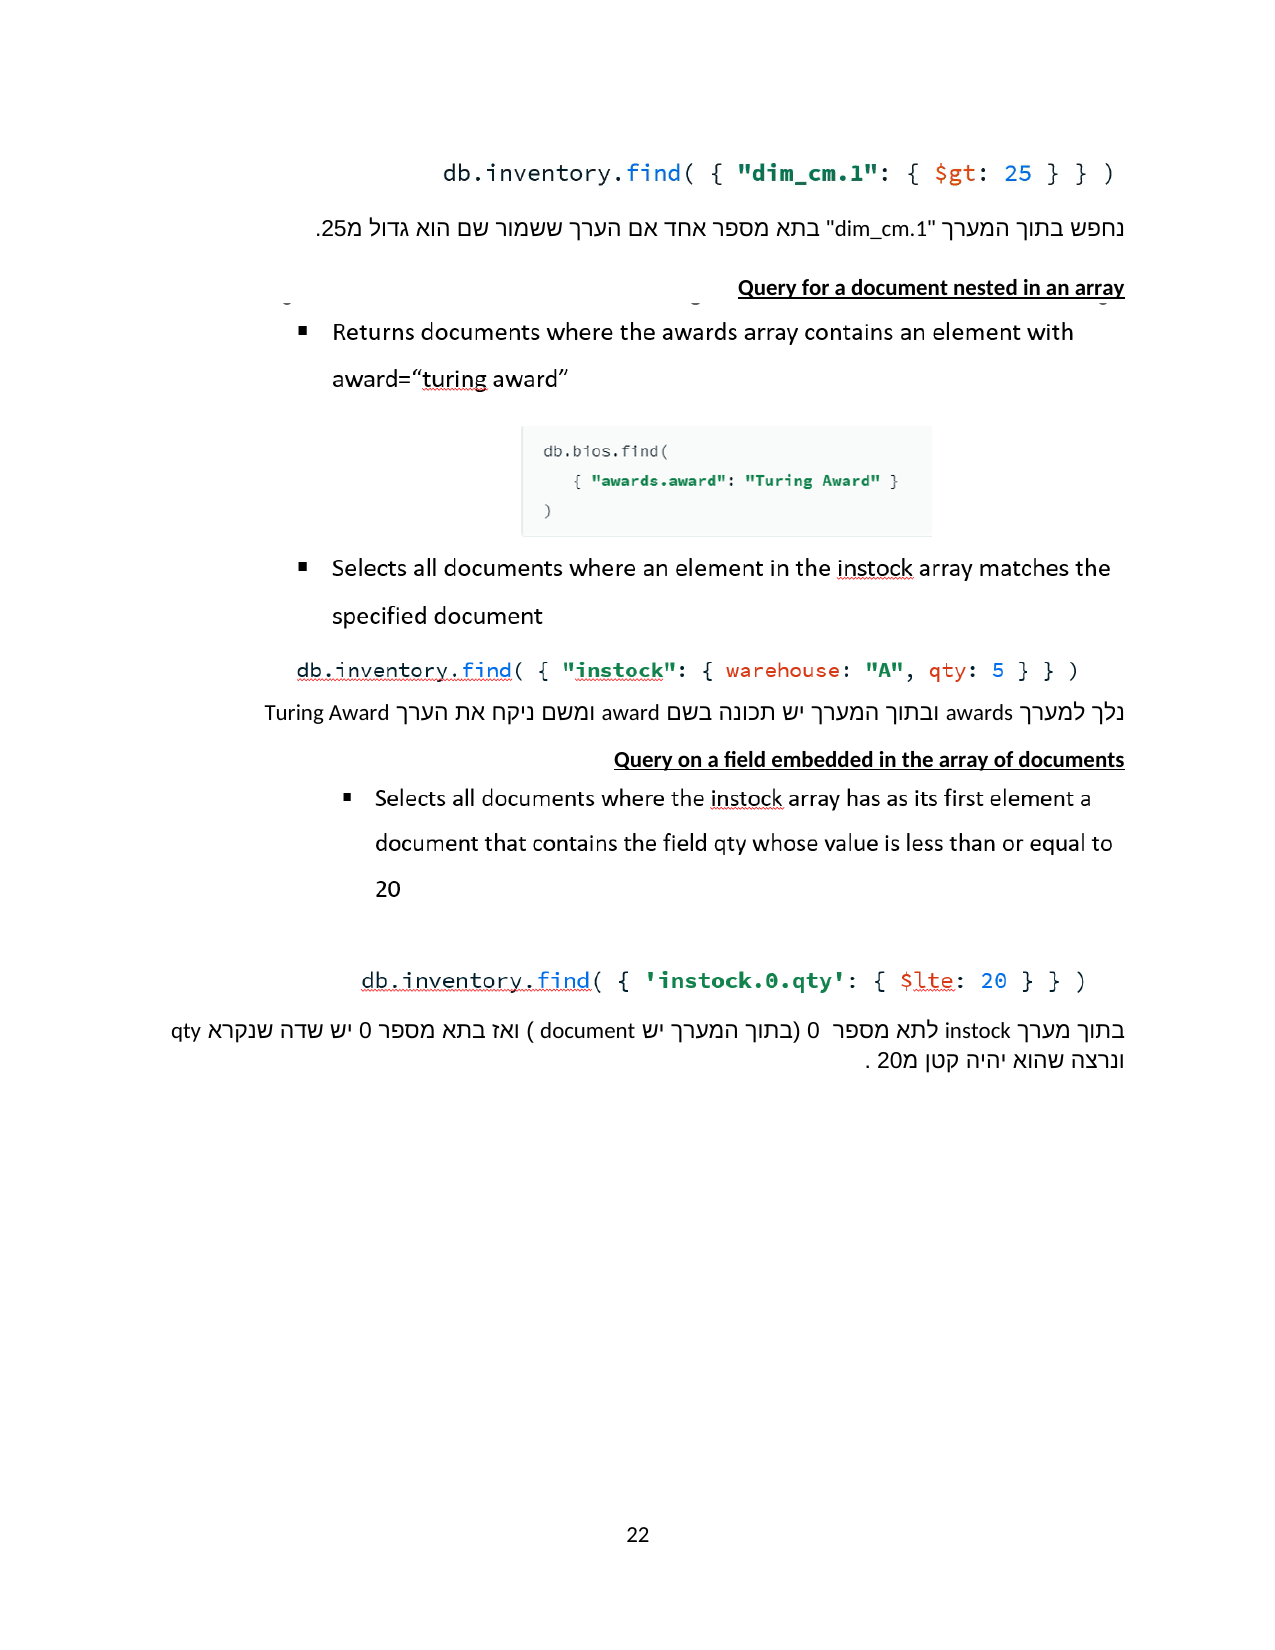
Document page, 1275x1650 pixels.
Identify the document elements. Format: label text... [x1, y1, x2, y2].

picture [428, 150, 1125, 196]
picture [253, 303, 1125, 696]
picture [316, 775, 1125, 1015]
